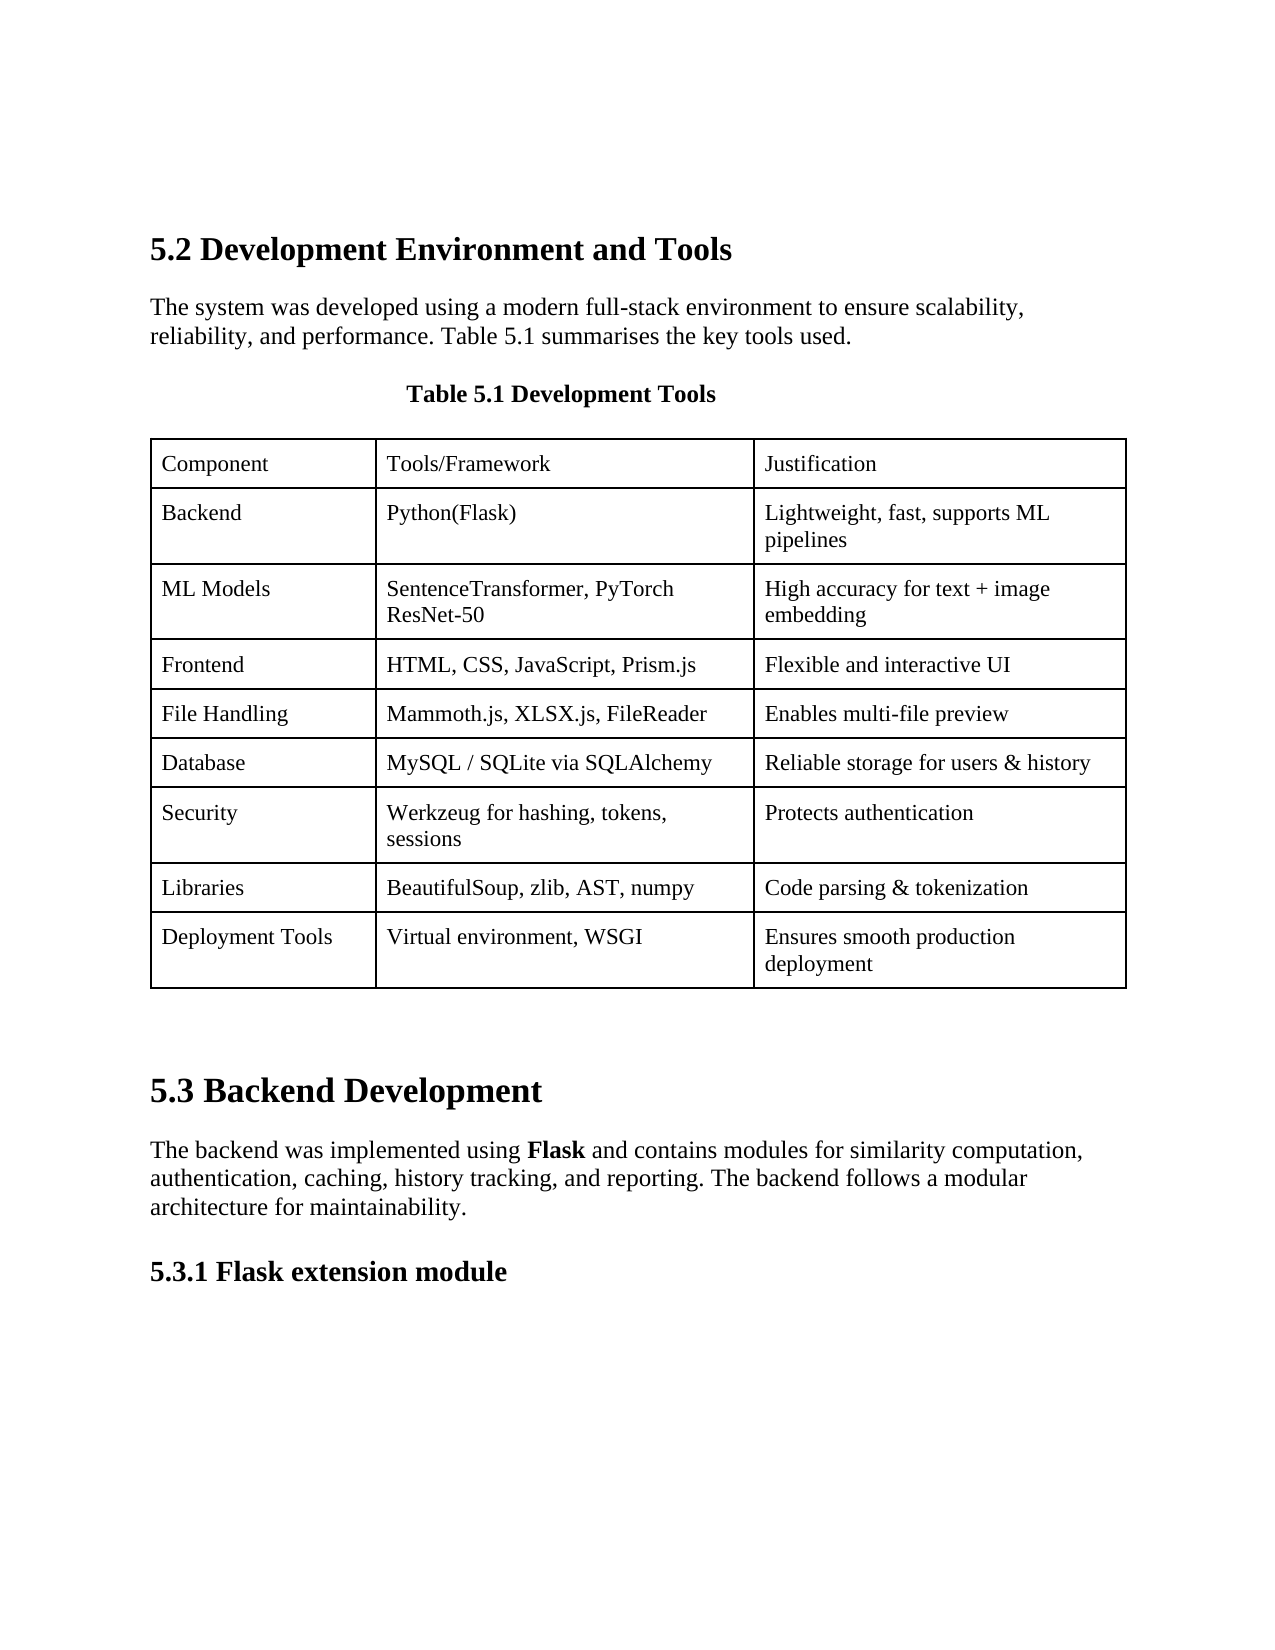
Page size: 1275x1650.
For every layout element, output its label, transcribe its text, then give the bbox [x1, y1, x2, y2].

table_cell Ensures smooth production deployment [755, 913, 1125, 987]
table_cell BeautifulSoup, zlib, AST, numpy [377, 864, 753, 911]
table_header Justification [755, 440, 1125, 487]
text The backend was implemented using Flask and contains modules for similarity computation, authentication, caching, history tracking, and reporting. The backend follows a modular architecture for maintainability. [150, 1135, 1125, 1221]
table_cell Protects authentication [755, 788, 1125, 862]
table_cell Reliable storage for users & history [755, 739, 1125, 786]
table_cell Libraries [152, 864, 375, 911]
table_cell Flexible and interactive UI [755, 640, 1125, 687]
table_cell Enables multi-file preview [755, 690, 1125, 737]
table_cell Security [152, 788, 375, 862]
table_cell Frontend [152, 640, 375, 687]
table_cell Python(Flask) [377, 489, 753, 563]
table_cell File Handling [152, 690, 375, 737]
table_cell MySQL / SQLite via SQLAlchemy [377, 739, 753, 786]
subtitle 5.3.1 Flask extension module [150, 1254, 1125, 1288]
table_cell ML Models [152, 565, 375, 638]
text The system was developed using a modern full-stack environment to ensure scalability, reliability, and performance. Table 5.1 summarises the key tools used. [150, 292, 1125, 349]
table_cell Werkzeug for hashing, tokens, sessions [377, 788, 753, 862]
table_cell Mammoth.js, XLSX.js, FileReader [377, 690, 753, 737]
table_cell Virtual environment, WSGI [377, 913, 753, 987]
table_cell Lightweight, fast, supports ML pipelines [755, 489, 1125, 563]
table_cell Backend [152, 489, 375, 563]
table_header Tools/Framework [377, 440, 753, 487]
subtitle 5.3 Backend Development [150, 1069, 1125, 1110]
table_cell High accuracy for text + image embedding [755, 565, 1125, 638]
table_cell HTML, CSS, JavaScript, Prism.js [377, 640, 753, 687]
table_cell Deployment Tools [152, 913, 375, 987]
text Table 5.1 Development Tools [150, 379, 1125, 407]
subtitle 5.2 Development Environment and Tools [150, 229, 1125, 267]
table_cell Code parsing & tokenization [755, 864, 1125, 911]
table_cell Database [152, 739, 375, 786]
table_header Component [152, 440, 375, 487]
table_cell SentenceTransformer, PyTorch ResNet-50 [377, 565, 753, 638]
